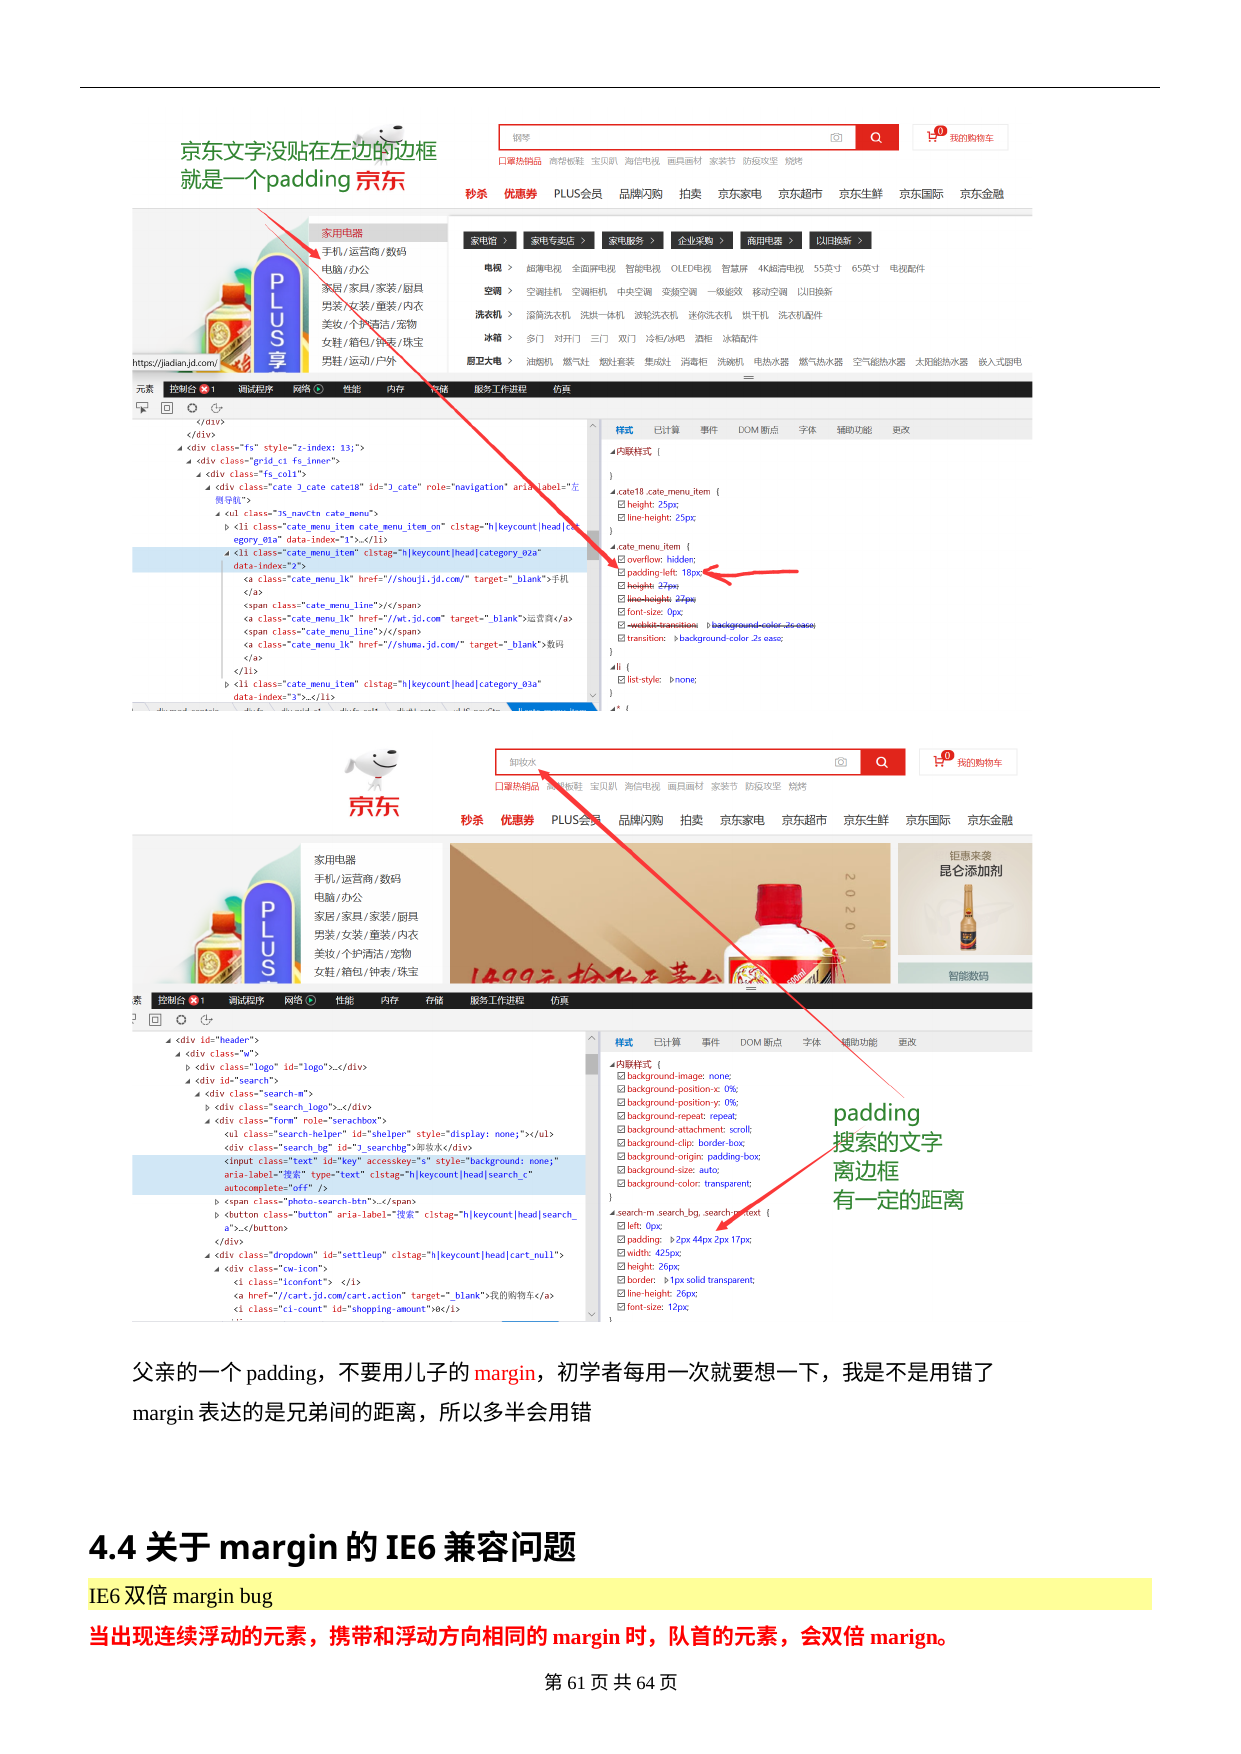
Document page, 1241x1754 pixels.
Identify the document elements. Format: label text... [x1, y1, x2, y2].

text 当出现连续浮动的元素，携带和浮动方向相同的margin时，队首的元素，会双倍marign。 [88, 1618, 1152, 1651]
text IE6双倍margin bug [88, 1578, 1152, 1610]
picture [132, 107, 1033, 711]
text margin表达的是兄弟间的距离，所以多半会用错 [88, 1395, 1152, 1427]
text 父亲的一个padding，不要用儿子的margin，初学者每用一次就要想一下，我是不是用错了 [88, 1354, 1152, 1387]
picture [132, 730, 1033, 1322]
